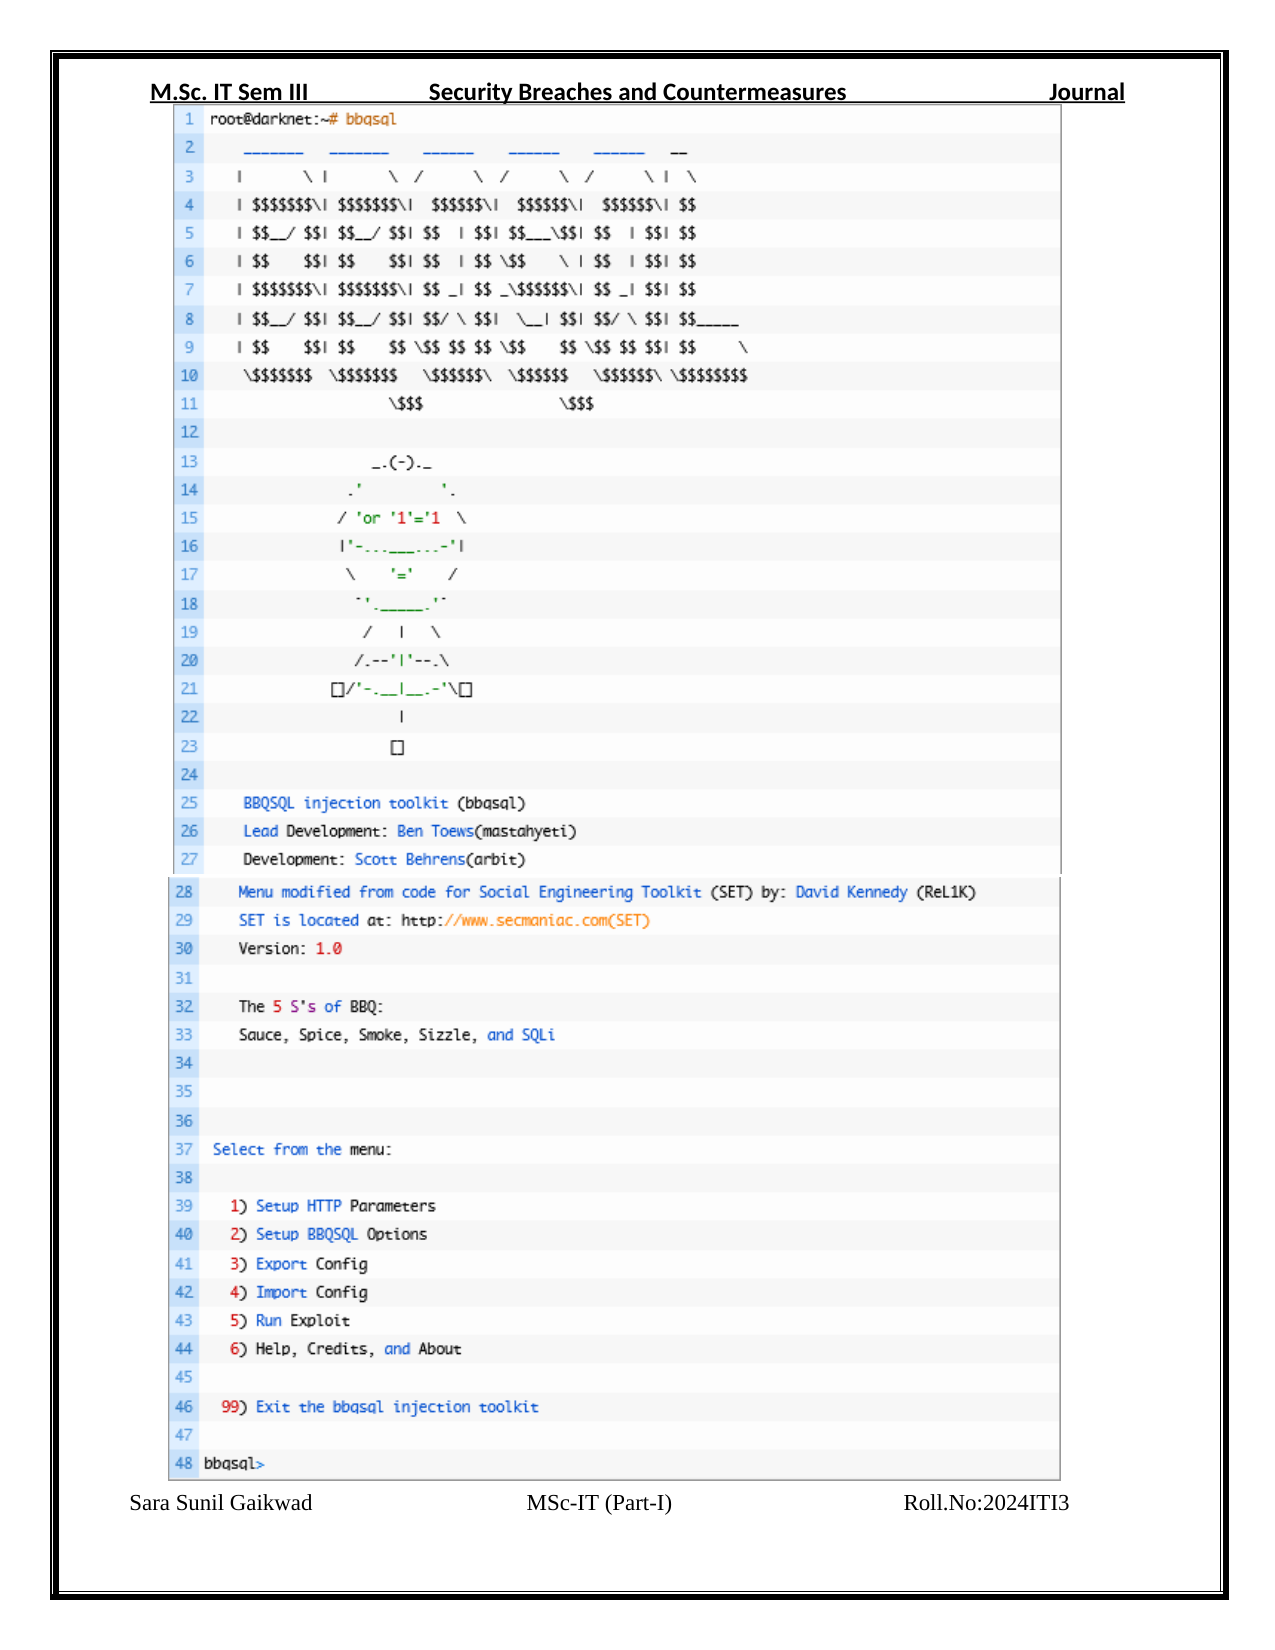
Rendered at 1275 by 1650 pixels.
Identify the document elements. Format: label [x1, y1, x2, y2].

picture [168, 877, 1061, 1481]
picture [173, 104, 1062, 874]
